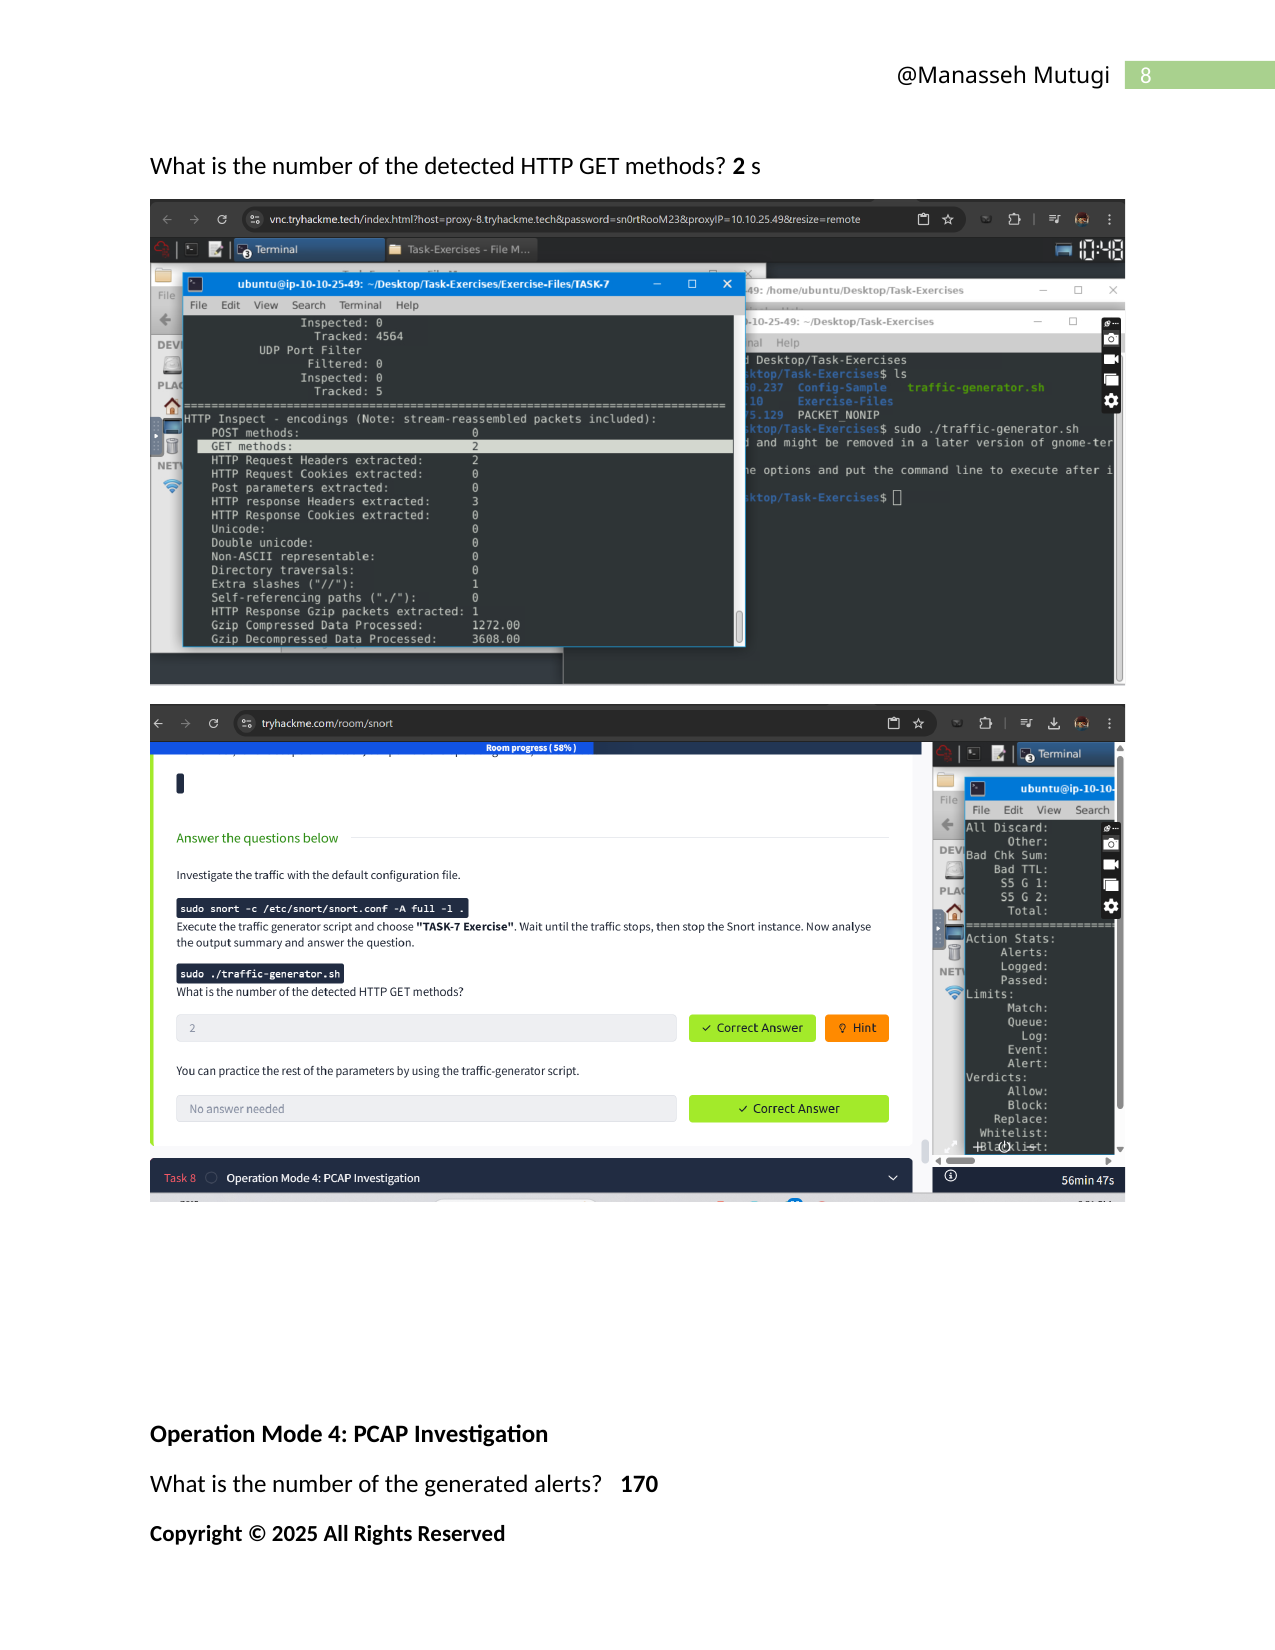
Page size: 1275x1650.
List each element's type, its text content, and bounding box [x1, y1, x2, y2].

picture [150, 704, 1125, 1202]
text Operation Mode 4: PCAP Investigation [150, 1419, 1125, 1449]
text What is the number of the detected HTTP GET methods? 2 s [150, 150, 1125, 181]
text What is the number of the generated alerts? 170 [150, 1468, 1125, 1499]
picture [150, 199, 1125, 686]
